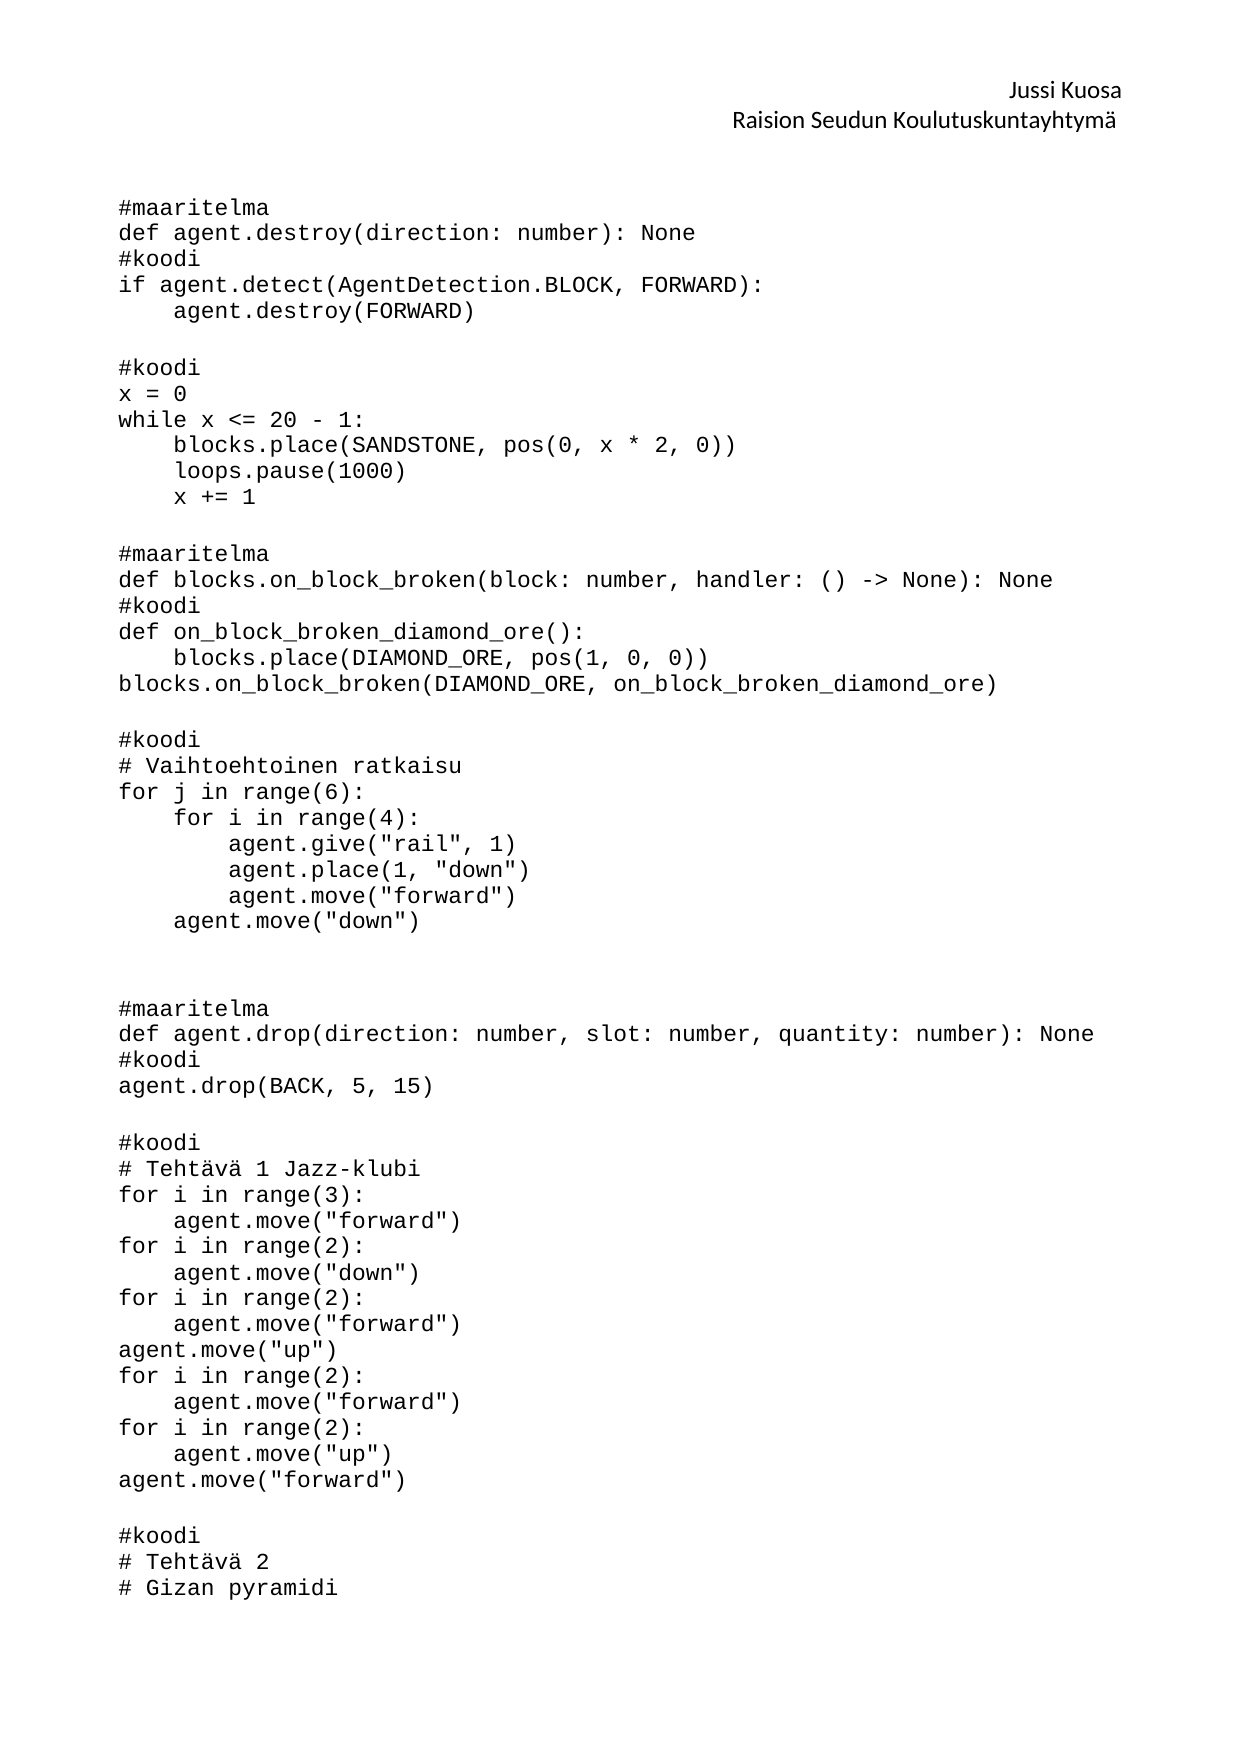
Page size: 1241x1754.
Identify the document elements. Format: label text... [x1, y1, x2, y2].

text # Vaihtoehtoinen ratkaisu [118, 754, 1122, 780]
text #koodi [118, 728, 1122, 754]
text while x <= 20 - 1: [118, 408, 1122, 434]
text agent.place(1, "down") [118, 858, 1122, 884]
text #koodi [118, 1131, 1122, 1157]
text #koodi [118, 356, 1122, 382]
text #koodi [118, 594, 1122, 620]
text #maaritelma [118, 997, 1122, 1023]
text agent.move("down") [118, 910, 1122, 936]
text # Tehtävä 2 [118, 1551, 1122, 1577]
text agent.move("up") [118, 1339, 1122, 1364]
text agent.give("rail", 1) [118, 832, 1122, 858]
text for j in range(6): [118, 780, 1122, 806]
text agent.move("up") [118, 1442, 1122, 1468]
text #maaritelma [118, 542, 1122, 568]
text #koodi [118, 1525, 1122, 1551]
text agent.move("forward") [118, 1468, 1122, 1494]
text #koodi [118, 1049, 1122, 1075]
text for i in range(2): [118, 1287, 1122, 1313]
text agent.drop(BACK, 5, 15) [118, 1075, 1122, 1101]
text if agent.detect(AgentDetection.BLOCK, FORWARD): [118, 274, 1122, 299]
text for i in range(2): [118, 1416, 1122, 1442]
text for i in range(2): [118, 1364, 1122, 1391]
text blocks.on_block_broken(DIAMOND_ORE, on_block_broken_diamond_ore) [118, 672, 1122, 698]
text agent.move("down") [118, 1261, 1122, 1287]
text agent.move("forward") [118, 1391, 1122, 1416]
text x += 1 [118, 486, 1122, 512]
text for i in range(4): [118, 806, 1122, 832]
text # Tehtävä 1 Jazz-klubi [118, 1157, 1122, 1183]
text # Gizan pyramidi [118, 1577, 1122, 1603]
text for i in range(2): [118, 1235, 1122, 1261]
text agent.move("forward") [118, 1209, 1122, 1235]
text x = 0 [118, 382, 1122, 408]
text agent.move("forward") [118, 884, 1122, 910]
text for i in range(3): [118, 1183, 1122, 1209]
text #maaritelma [118, 196, 1122, 222]
text blocks.place(DIAMOND_ORE, pos(1, 0, 0)) [118, 646, 1122, 672]
text def agent.destroy(direction: number): None [118, 222, 1122, 248]
text def on_block_broken_diamond_ore(): [118, 620, 1122, 646]
text def blocks.on_block_broken(block: number, handler: () -> None): None [118, 568, 1122, 594]
text #koodi [118, 248, 1122, 274]
text agent.destroy(FORWARD) [118, 299, 1122, 326]
text def agent.drop(direction: number, slot: number, quantity: number): None [118, 1023, 1122, 1049]
text loops.pause(1000) [118, 460, 1122, 486]
text blocks.place(SANDSTONE, pos(0, x * 2, 0)) [118, 434, 1122, 460]
text agent.move("forward") [118, 1313, 1122, 1339]
